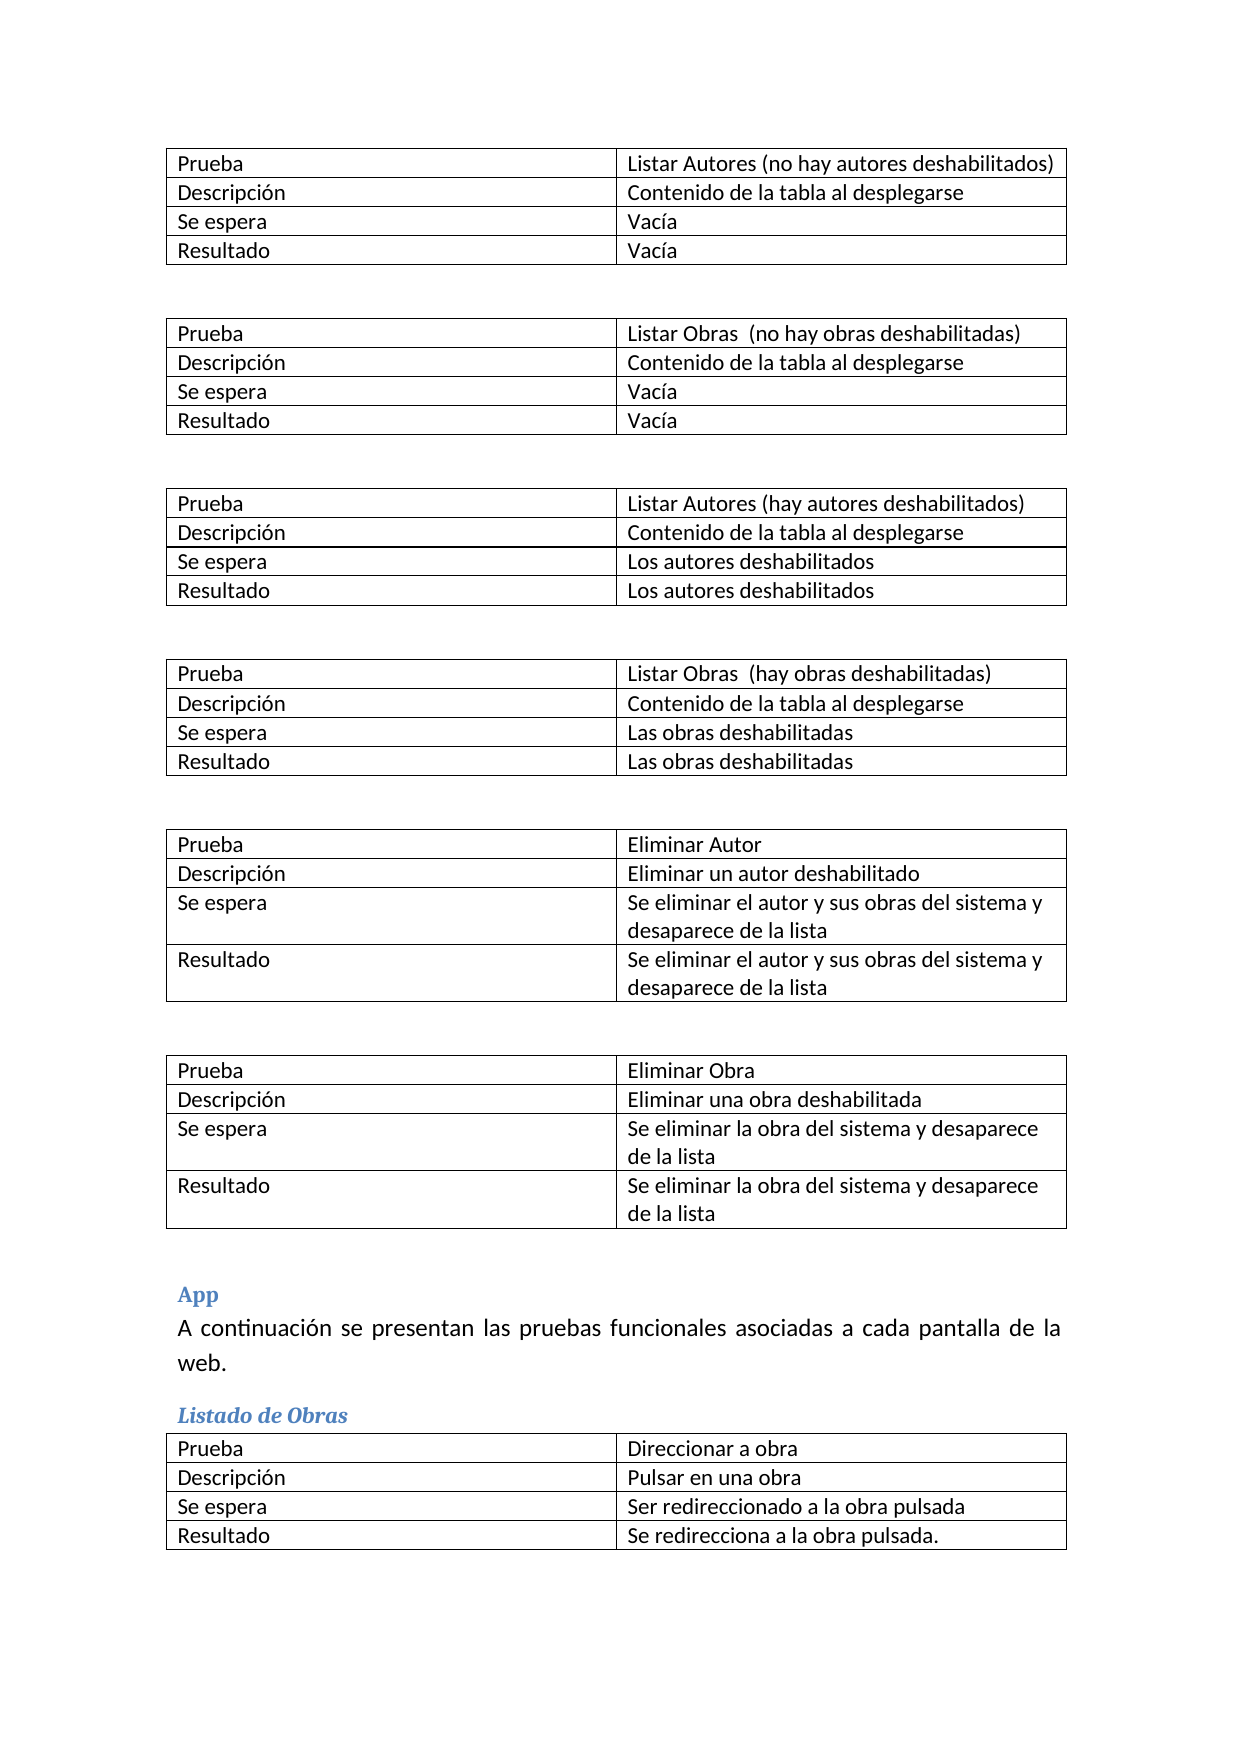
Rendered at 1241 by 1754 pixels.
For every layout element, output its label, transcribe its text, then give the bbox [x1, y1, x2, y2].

table_header Prueba [167, 489, 616, 517]
table_header Eliminar Autor [617, 830, 1066, 858]
table_header Prueba [167, 149, 616, 177]
table_header Listar Autores (hay autores deshabilitados) [617, 489, 1066, 517]
table_cell Se eliminar la obra del sistema y desaparece de la lista [617, 1171, 1066, 1227]
table_cell Contenido de la tabla al desplegarse [617, 518, 1066, 546]
table_cell Contenido de la tabla al desplegarse [617, 178, 1066, 206]
table_cell Descripción [167, 178, 616, 206]
text A continuación se presentan las pruebas funcionales asociadas a cada pantalla de la web. [177, 1312, 1063, 1377]
table_cell Contenido de la tabla al desplegarse [617, 348, 1066, 376]
table_cell Resultado [167, 236, 616, 264]
table_cell Resultado [167, 945, 616, 1001]
table_cell Se eliminar la obra del sistema y desaparece de la lista [617, 1114, 1066, 1170]
table_cell Resultado [167, 576, 616, 604]
table_cell Los autores deshabilitados [617, 576, 1066, 604]
table_header Direccionar a obra [617, 1434, 1066, 1462]
table_cell Resultado [167, 747, 616, 775]
table_cell Se espera [167, 718, 616, 746]
table_cell Se redirecciona a la obra pulsada. [617, 1521, 1066, 1549]
table_cell Se espera [167, 207, 616, 235]
table_cell Las obras deshabilitadas [617, 747, 1066, 775]
table_cell Descripción [167, 518, 616, 546]
table_cell Se espera [167, 1114, 616, 1170]
table_cell Los autores deshabilitados [617, 548, 1066, 575]
table_cell Las obras deshabilitadas [617, 718, 1066, 746]
table_cell Se espera [167, 377, 616, 405]
table_cell Se eliminar el autor y sus obras del sistema y desaparece de la lista [617, 945, 1066, 1001]
table_cell Se eliminar el autor y sus obras del sistema y desaparece de la lista [617, 888, 1066, 944]
table_cell Vacía [617, 377, 1066, 405]
subtitle App [177, 1282, 1063, 1308]
table_header Prueba [167, 1056, 616, 1084]
table_cell Descripción [167, 689, 616, 717]
table_header Prueba [167, 660, 616, 688]
table_cell Se espera [167, 1492, 616, 1520]
table_cell Descripción [167, 348, 616, 376]
table_header Prueba [167, 1434, 616, 1462]
table_cell Contenido de la tabla al desplegarse [617, 689, 1066, 717]
table_cell Resultado [167, 1171, 616, 1227]
table_cell Descripción [167, 1463, 616, 1491]
table_cell Descripción [167, 859, 616, 887]
table_header Eliminar Obra [617, 1056, 1066, 1084]
table_header Listar Autores (no hay autores deshabilitados) [617, 149, 1066, 177]
table_cell Ser redireccionado a la obra pulsada [617, 1492, 1066, 1520]
table_cell Vacía [617, 236, 1066, 264]
table_cell Vacía [617, 406, 1066, 434]
subtitle Listado de Obras [177, 1403, 1063, 1429]
table_cell Se espera [167, 888, 616, 944]
table_cell Resultado [167, 1521, 616, 1549]
table_cell Eliminar una obra deshabilitada [617, 1085, 1066, 1113]
table_cell Vacía [617, 207, 1066, 235]
table_cell Descripción [167, 1085, 616, 1113]
table_cell Se espera [167, 548, 616, 575]
table_cell Eliminar un autor deshabilitado [617, 859, 1066, 887]
table_header Prueba [167, 319, 616, 347]
table_cell Resultado [167, 406, 616, 434]
table_header Listar Obras (hay obras deshabilitadas) [617, 660, 1066, 688]
table_cell Pulsar en una obra [617, 1463, 1066, 1491]
table_header Listar Obras (no hay obras deshabilitadas) [617, 319, 1066, 347]
table_header Prueba [167, 830, 616, 858]
